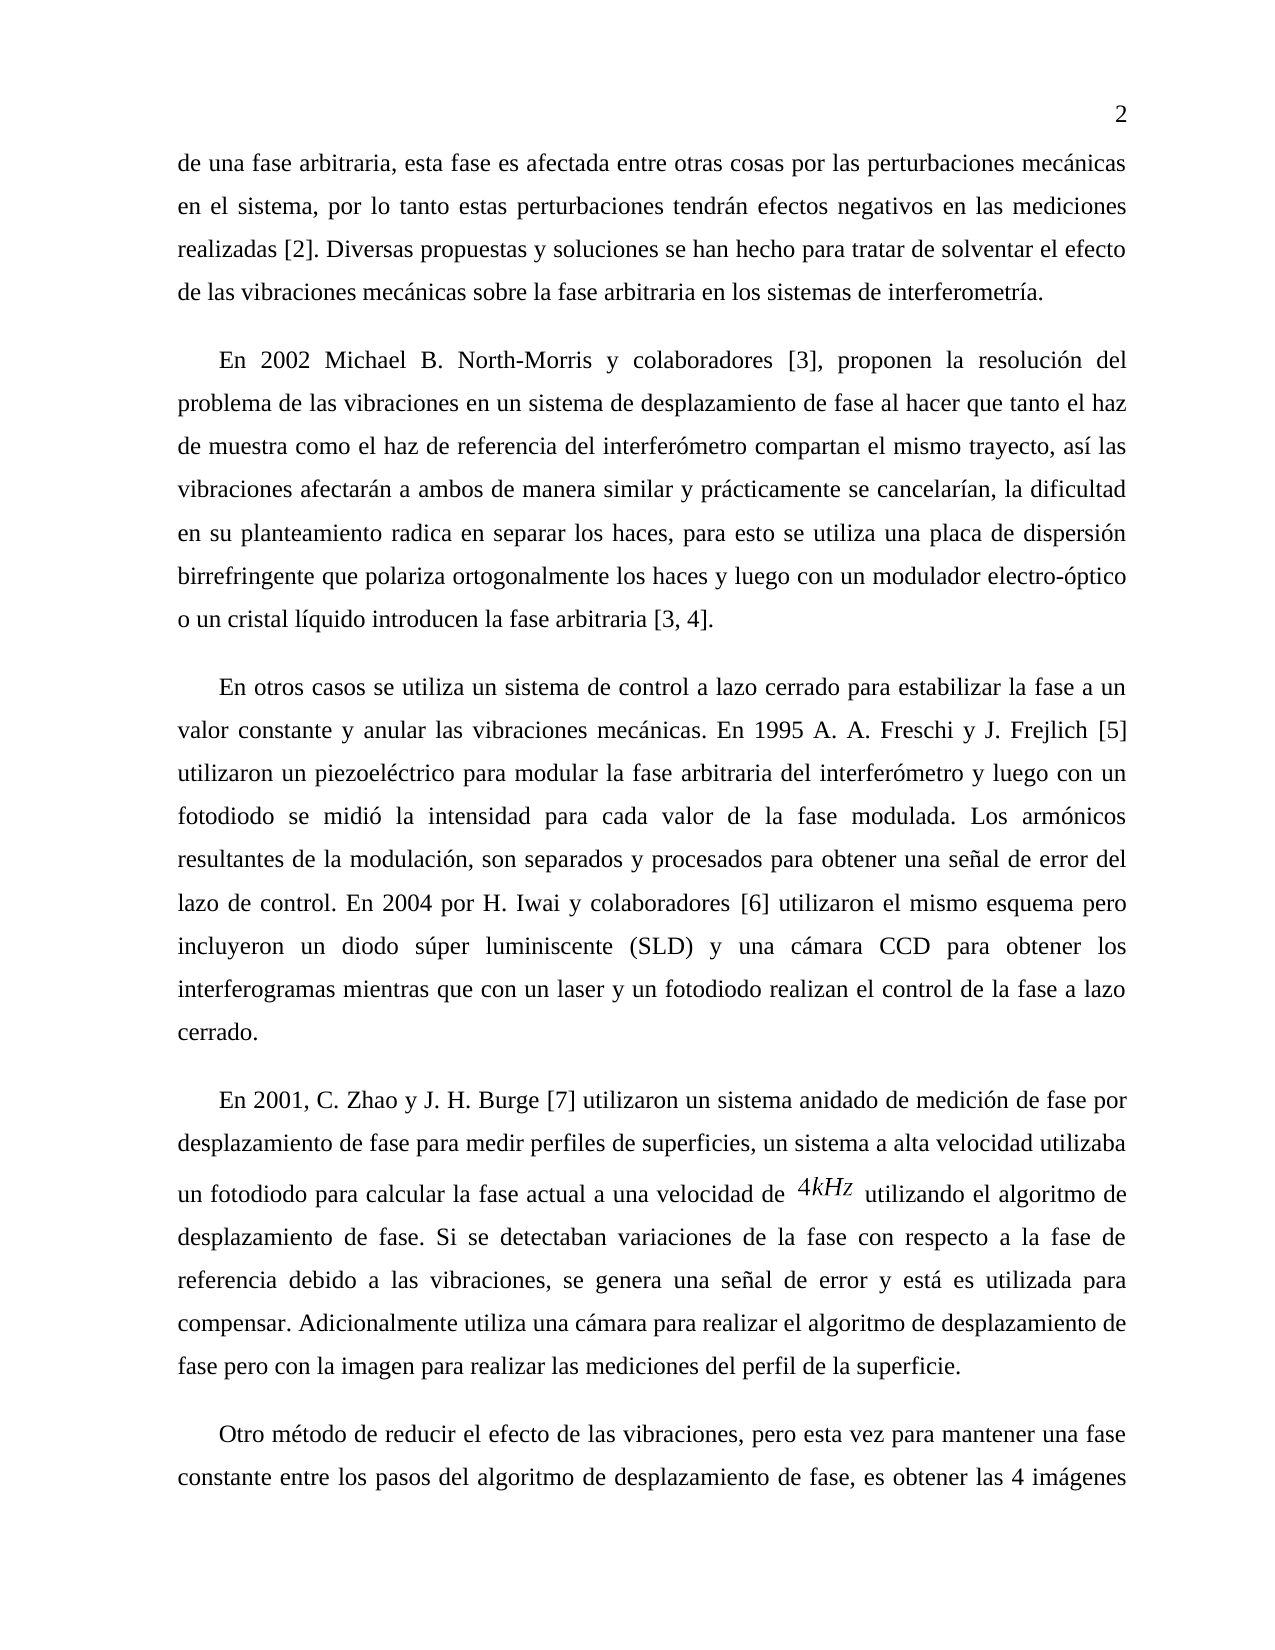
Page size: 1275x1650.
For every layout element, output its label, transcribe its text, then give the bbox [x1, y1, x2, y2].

text En 2002 Michael B. North-Morris y colaboradores [3], proponen la resolución del problema de las vibraciones en un sistema de desplazamiento de fase al hacer que tanto el haz de muestra como el haz de referencia del interferómetro compartan el mismo trayecto, así las vibraciones afectarán a ambos de manera similar y prácticamente se cancelarían, la dificultad en su planteamiento radica en separar los haces, para esto se utiliza una placa de dispersión birrefringente que polariza ortogonalmente los haces y luego con un modulador electro-óptico o un cristal líquido introducen la fase arbitraria [3, 4]. [177, 345, 1127, 633]
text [177, 1419, 1127, 1491]
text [177, 148, 1127, 306]
text En otros casos se utiliza un sistema de control a lazo cerrado para estabilizar la fase a un valor constante y anular las vibraciones mecánicas. En 1995 A. A. Freschi y J. Frejlich [5] utilizaron un piezoeléctrico para modular la fase arbitraria del interferómetro y luego con un fotodiodo se midió la intensidad para cada valor de la fase modulada. Los armónicos resultantes de la modulación, son separados y procesados para obtener una señal de error del lazo de control. En 2004 por H. Iwai y colaboradores [6] utilizaron el mismo esquema pero incluyeron un diodo súper luminiscente (SLD) y una cámara CCD para obtener los interferogramas mientras que con un laser y un fotodiodo realizan el control de la fase a lazo cerrado. [177, 672, 1127, 1046]
text En 2001, C. Zhao y J. H. Burge [7] utilizaron un sistema anidado de medición de fase por desplazamiento de fase para medir perfiles de superficies, un sistema a alta velocidad utilizaba un fotodiodo para calcular la fase actual a una velocidad de utilizando el algoritmo de desplazamiento de fase. Si se detectaban variaciones de la fase con respecto a la fase de referencia debido a las vibraciones, se genera una señal de error y está es utilizada para compensar. Adicionalmente utiliza una cámara para realizar el algoritmo de desplazamiento de fase pero con la imagen para realizar las mediciones del perfil de la superficie. [177, 1085, 1127, 1380]
